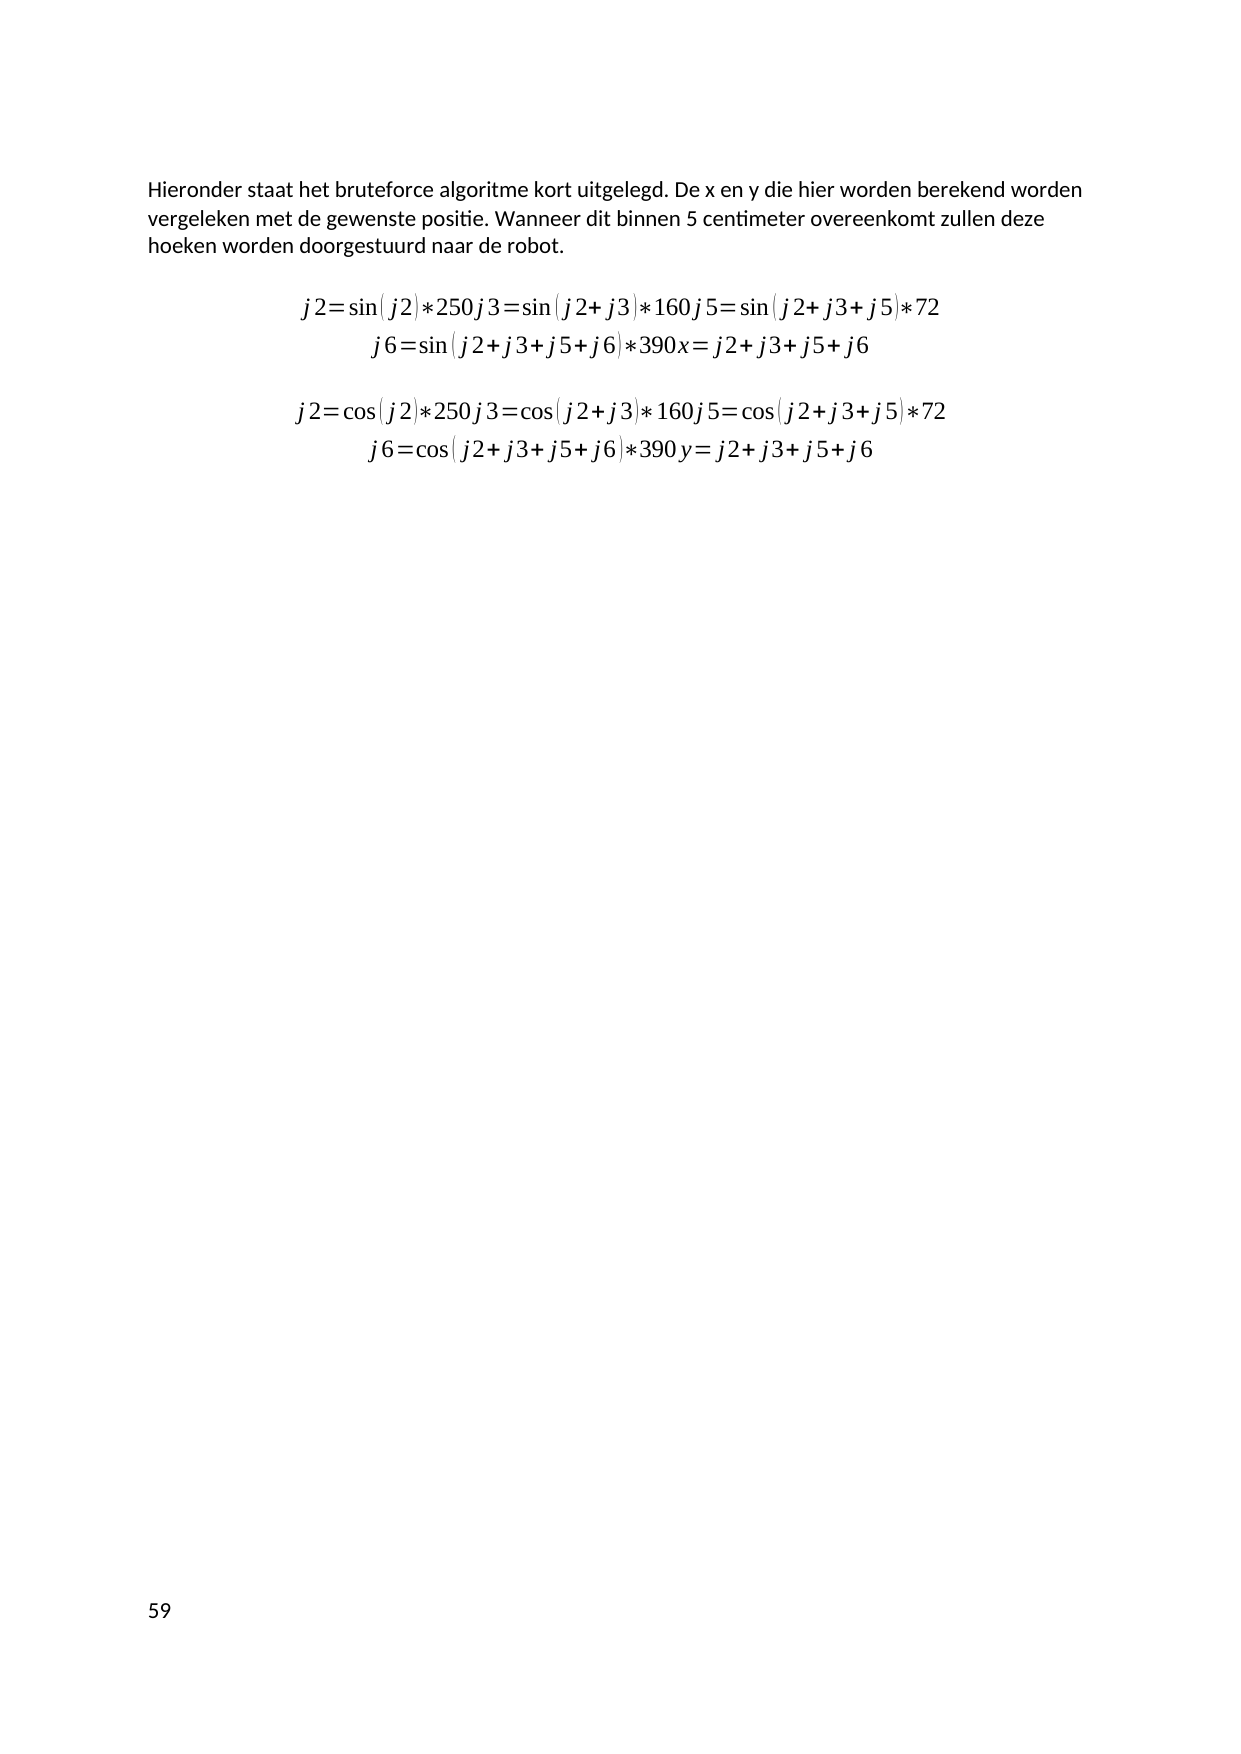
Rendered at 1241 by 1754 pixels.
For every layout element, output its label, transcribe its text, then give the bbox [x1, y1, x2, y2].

text Hieronder staat het bruteforce algoritme kort uitgelegd. De x en y die hier worden berekend worden vergeleken met de gewenste positie. Wanneer dit binnen 5 centimeter overeenkomt zullen deze hoeken worden doorgestuurd naar de robot. [148, 176, 1093, 260]
